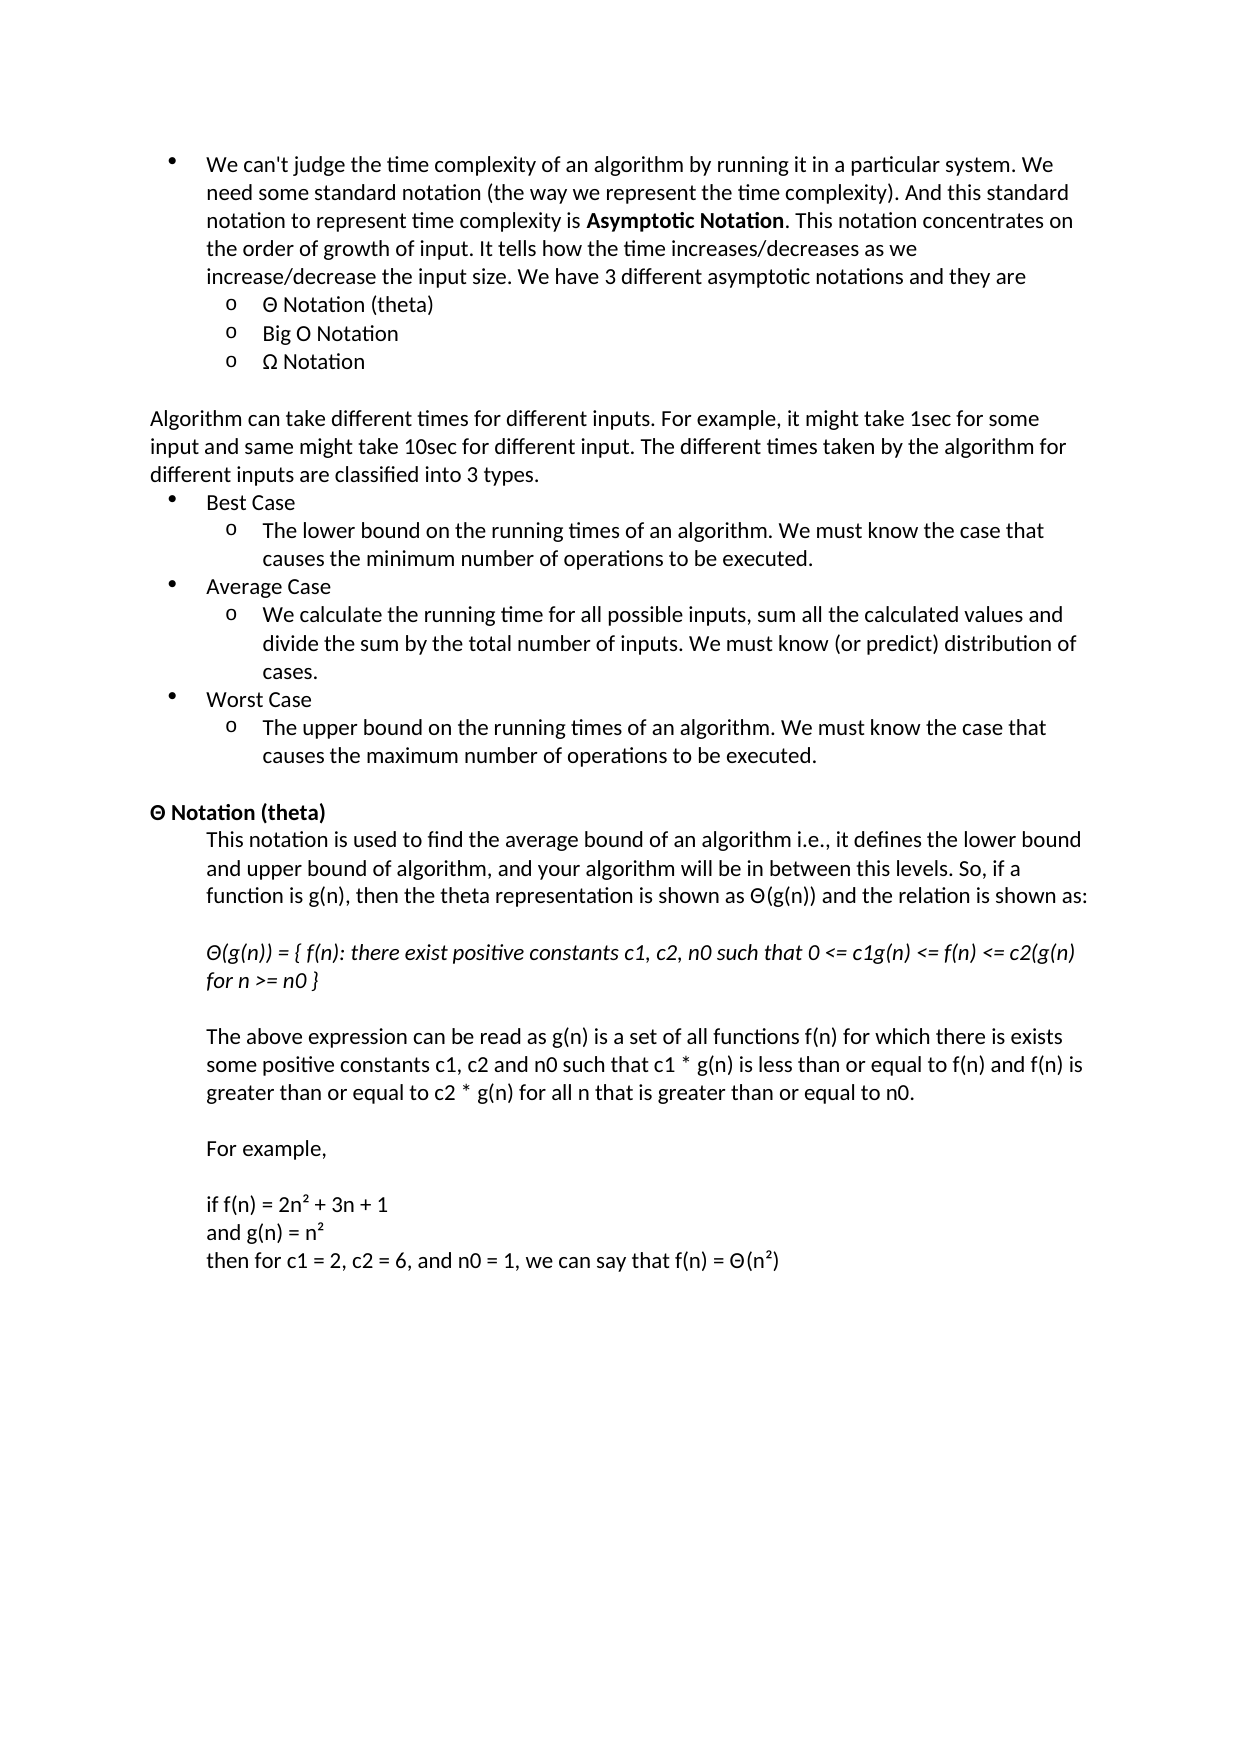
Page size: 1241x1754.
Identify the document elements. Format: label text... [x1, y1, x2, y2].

list Best Case [169, 488, 1090, 516]
text Θ Notation (theta) [150, 798, 1090, 826]
text and g(n) = n² [206, 1218, 1090, 1246]
list Ω Notation [225, 347, 1090, 376]
list The lower bound on the running times of an algorithm. We must know the case that causes the minimum number of operations to be executed. [225, 516, 1090, 572]
text if f(n) = 2n² + 3n + 1 [206, 1190, 1090, 1218]
text For example, [206, 1134, 1090, 1162]
text Algorithm can take different times for different inputs. For example, it might take 1sec for some input and same might take 10sec for different input. The different times taken by the algorithm for different inputs are classified into 3 types. [150, 404, 1090, 488]
list We can't judge the time complexity of an algorithm by running it in a particular system. We need some standard notation (the way we represent the time complexity). And this standard notation to represent time complexity is Asymptotic Notation. This notation concentrates on the order of growth of input. It tells how the time increases/decreases as we increase/decrease the input size. We have 3 different asymptotic notations and they are [169, 150, 1090, 290]
list The upper bound on the running times of an algorithm. We must know the case that causes the maximum number of operations to be executed. [225, 713, 1090, 769]
list We calculate the running time for all possible inputs, sum all the calculated values and divide the sum by the total number of inputs. We must know (or predict) distribution of cases. [225, 600, 1090, 685]
list Average Case [169, 572, 1090, 600]
text then for c1 = 2, c2 = 6, and n0 = 1, we can say that f(n) = Θ(n²) [206, 1246, 1090, 1274]
text This notation is used to find the average bound of an algorithm i.e., it defines the lower bound and upper bound of algorithm, and your algorithm will be in between this levels. So, if a function is g(n), then the theta representation is shown as Θ(g(n)) and the relation is shown as: [206, 826, 1090, 910]
list Worst Case [169, 685, 1090, 713]
text The above expression can be read as g(n) is a set of all functions f(n) for which there is exists some positive constants c1, c2 and n0 such that c1 * g(n) is less than or equal to f(n) and f(n) is greater than or equal to c2 * g(n) for all n that is greater than or equal to n0. [206, 1022, 1090, 1106]
list Big O Notation [225, 319, 1090, 347]
text Θ(g(n)) = { f(n): there exist positive constants c1, c2, n0 such that 0 <= c1g(n) <= f(n) <= c2(g(n) for n >= n0 } [206, 938, 1090, 994]
list Θ Notation (theta) [225, 290, 1090, 319]
